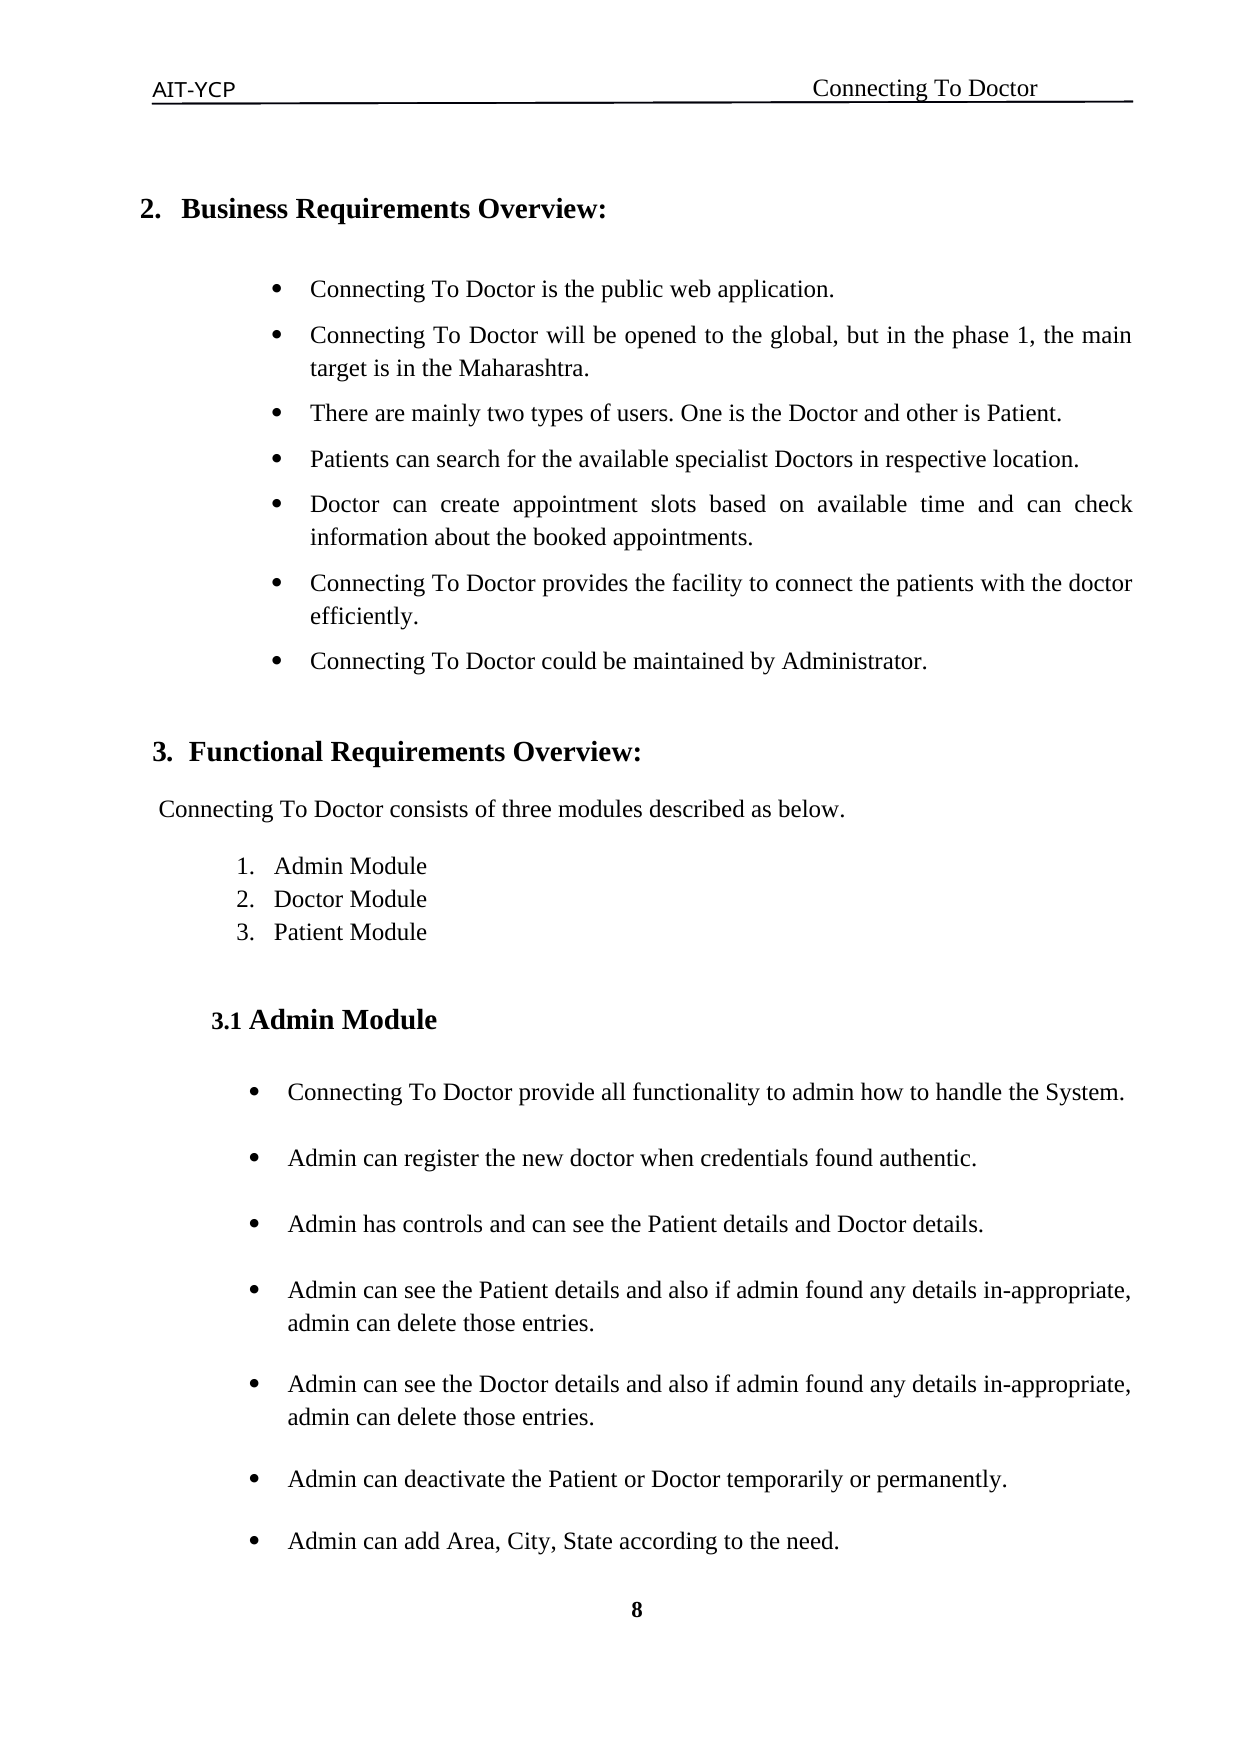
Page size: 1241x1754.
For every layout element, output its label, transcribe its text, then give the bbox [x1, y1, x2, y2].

list Admin has controls and can see the Patient details and Doctor details. [250, 1209, 1134, 1237]
list Doctor Module [236, 884, 1134, 913]
list Connecting To Doctor provides the facility to connect the patients with the doctor efficiently. [272, 568, 1134, 630]
list Connecting To Doctor is the public web application. [272, 274, 1134, 303]
list Patient Module [236, 917, 1134, 946]
list Doctor can create appointment slots based on available time and can check information about the booked appointments. [272, 489, 1134, 551]
list Connecting To Doctor consists of three modules described as below. [152, 794, 1134, 823]
list Admin Module [236, 851, 1134, 880]
list Admin can see the Patient details and also if admin found any details in-appropriate, admin can delete those entries. [250, 1275, 1134, 1336]
list Admin can deactivate the Patient or Doctor temporarily or permanently. [250, 1464, 1134, 1493]
list There are mainly two types of users. One is the Doctor and other is Patient. [272, 398, 1134, 427]
list Admin can add Area, City, State according to the need. [250, 1526, 1134, 1555]
list Business Requirements Overview: [139, 191, 1134, 224]
list Admin can see the Doctor details and also if admin found any details in-appropriate, admin can delete those entries. [250, 1369, 1134, 1431]
list Admin can register the new doctor when credentials found authentic. [250, 1143, 1134, 1171]
list Connecting To Doctor will be opened to the global, but in the phase 1, the main target is in the Maharashtra. [272, 320, 1134, 382]
subtitle Admin Module [211, 1002, 1134, 1035]
list Connecting To Doctor provide all functionality to admin how to handle the System. [250, 1077, 1134, 1105]
subtitle Functional Requirements Overview: [152, 734, 1134, 767]
list Connecting To Doctor could be maintained by Administrator. [272, 646, 1134, 675]
list Patients can search for the available specialist Doctors in respective location. [272, 444, 1134, 473]
